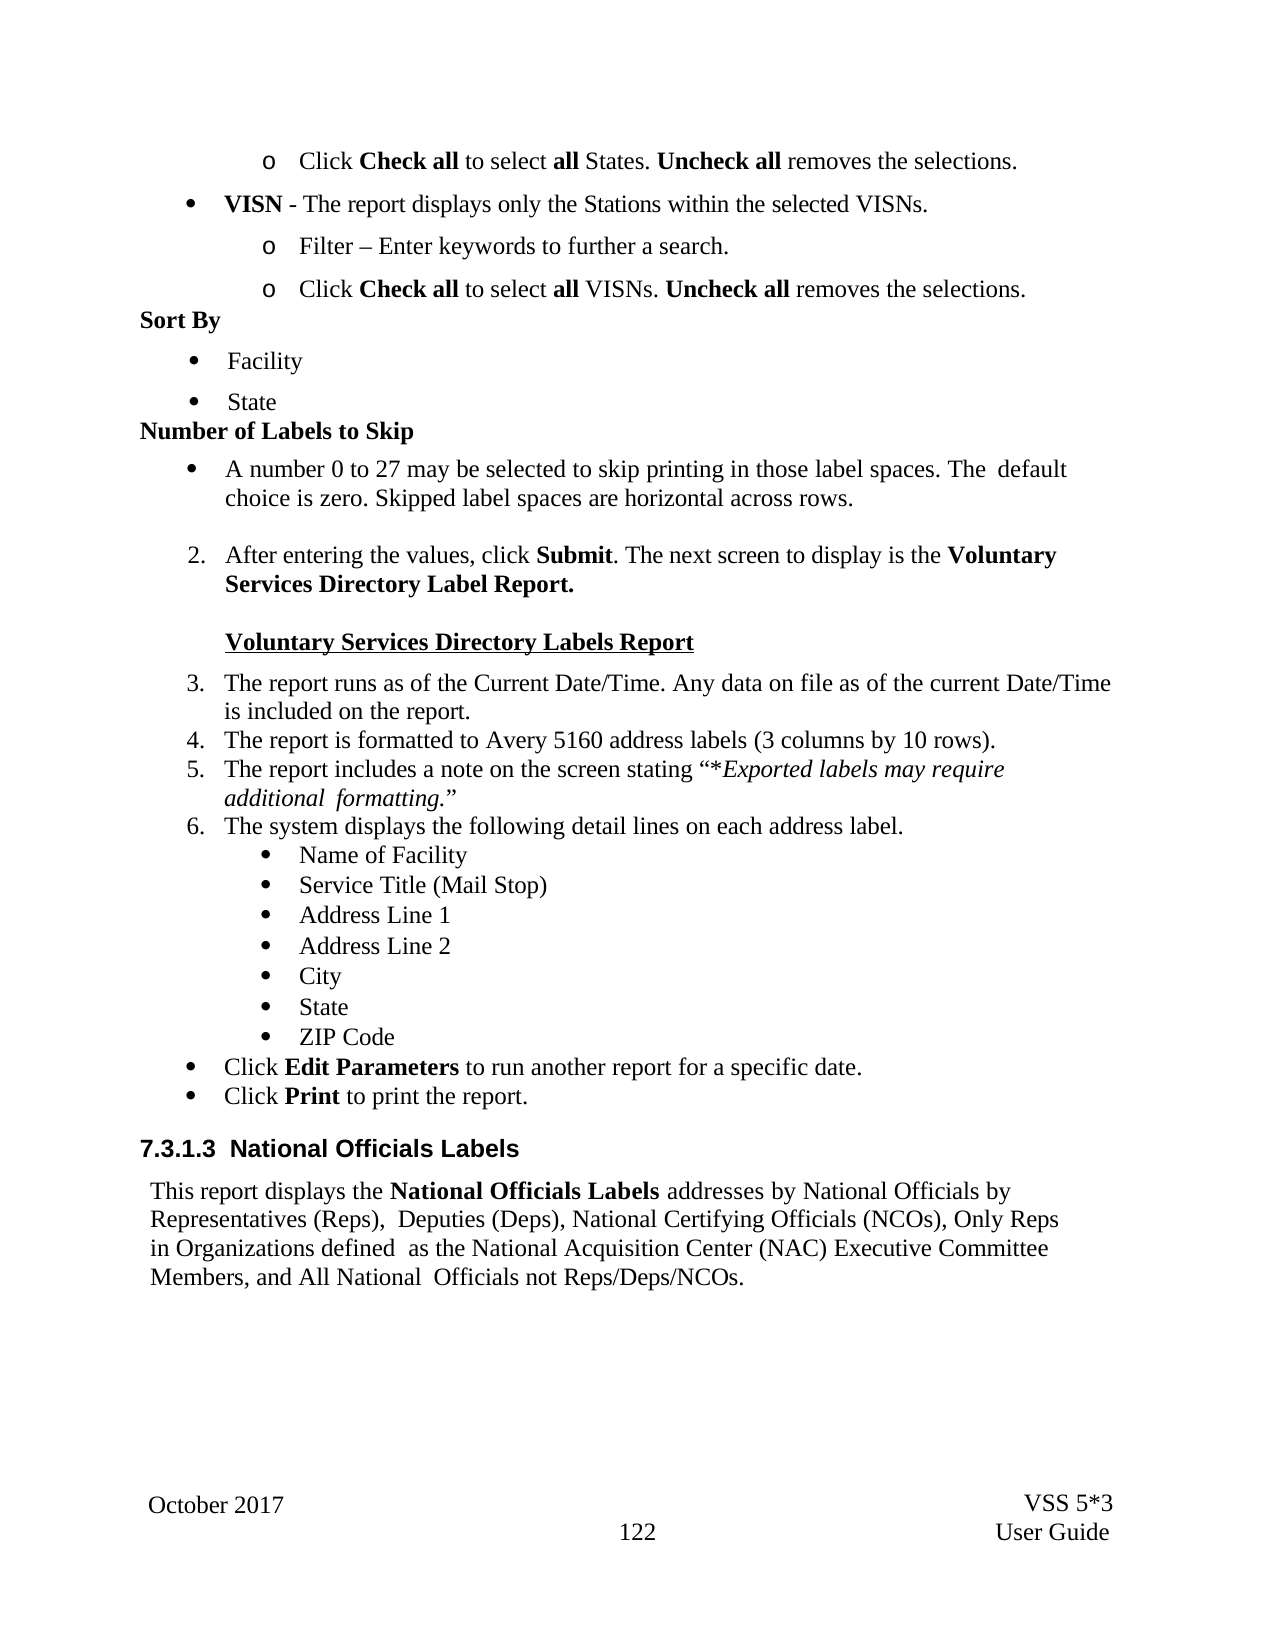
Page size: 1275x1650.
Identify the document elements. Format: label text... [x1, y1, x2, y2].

list After entering the values, click Submit. The next screen to display is the Voluntary Services Directory Label Report. [187, 540, 1137, 598]
list Address Line 1 [261, 899, 1137, 930]
text Voluntary Services Directory Labels Report [225, 627, 1137, 655]
list Click Edit Parameters to run another report for a specific date. [186, 1052, 1137, 1081]
list State [189, 387, 1137, 416]
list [261, 231, 1137, 262]
list Click Check all to select all States. Uncheck all removes the selections. [261, 146, 1137, 177]
subtitle National Officials Labels [139, 1134, 1137, 1163]
list Click Print to print the report. [186, 1081, 1137, 1109]
list The report is formatted to Avery 5160 address labels (3 columns by 10 rows). [186, 725, 1137, 754]
list VISN - The report displays only the Stations within the selected VISNs. [186, 189, 1137, 219]
list The report runs as of the Current Date/Time. Any data on file as of the current Date/Time is included on the report. [186, 668, 1111, 725]
text This report displays the National Officials Labels addresses by National Officials by Representatives (Reps), Deputies (Deps), National Certifying Officials (NCOs), Only Reps in Organizations defined as the National Acquisition Center (NAC) Executive Committee Members, and All National Officials not Reps/Deps/NCOs. [150, 1176, 1066, 1291]
list State [261, 991, 1137, 1021]
list Name of Facility [261, 840, 1137, 869]
text Number of Labels to Skip [139, 416, 1137, 444]
text Sort By [139, 305, 1137, 334]
list Click Check all to select all VISNs. Uncheck all removes the selections. [261, 274, 1137, 305]
list A number 0 to 27 may be selected to skip printing in those label spaces. The default choice is zero. Skipped label spaces are horizontal across rows. [187, 454, 1137, 512]
list ZIP Code [261, 1021, 1137, 1052]
list The report includes a note on the screen stating “*Exported labels may require additional formatting.” [186, 754, 1106, 811]
list The system displays the following detail lines on each address label. [186, 811, 1137, 840]
list City [261, 960, 1137, 991]
list Facility [189, 346, 1137, 375]
list Service Title (Mail Stop) [261, 869, 1137, 899]
list Address Line 2 [261, 930, 1137, 960]
